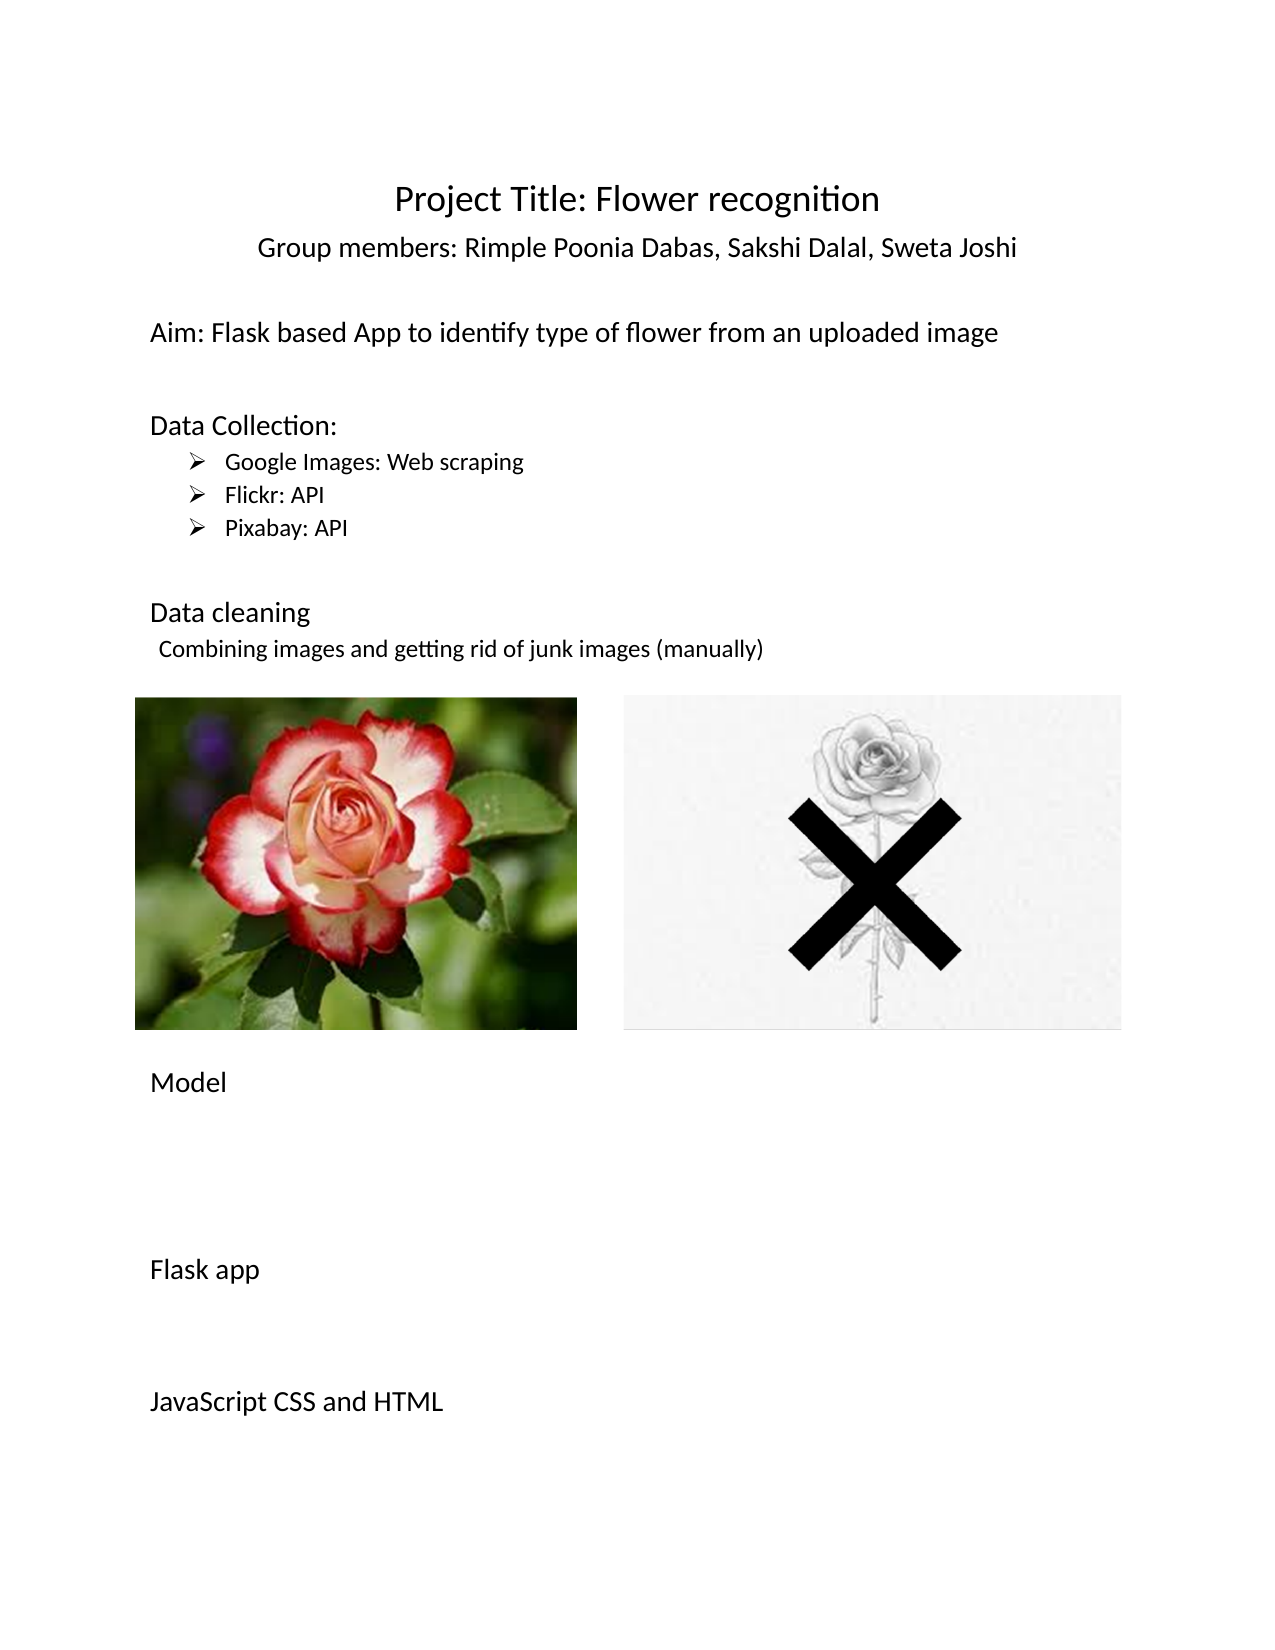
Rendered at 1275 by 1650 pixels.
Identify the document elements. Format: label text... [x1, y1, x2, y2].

subtitle JavaScript CSS and HTML [150, 1383, 1125, 1419]
list Pixabay: API [187, 512, 1125, 542]
list Google Images: Web scraping [187, 446, 1125, 476]
subtitle Aim: Flask based App to identify type of flower from an uploaded image [150, 314, 1125, 349]
text Combining images and getting rid of junk images (manually) [150, 633, 1125, 663]
subtitle Flask app [150, 1251, 1125, 1287]
subtitle Data cleaning [150, 594, 1125, 630]
subtitle Project Title: Flower recognition [150, 175, 1125, 221]
list Flickr: API [187, 479, 1125, 509]
subtitle Data Collection: [150, 407, 1125, 443]
picture [133, 695, 1122, 1029]
subtitle Group members: Rimple Poonia Dabas, Sakshi Dalal, Sweta Joshi [150, 229, 1125, 264]
